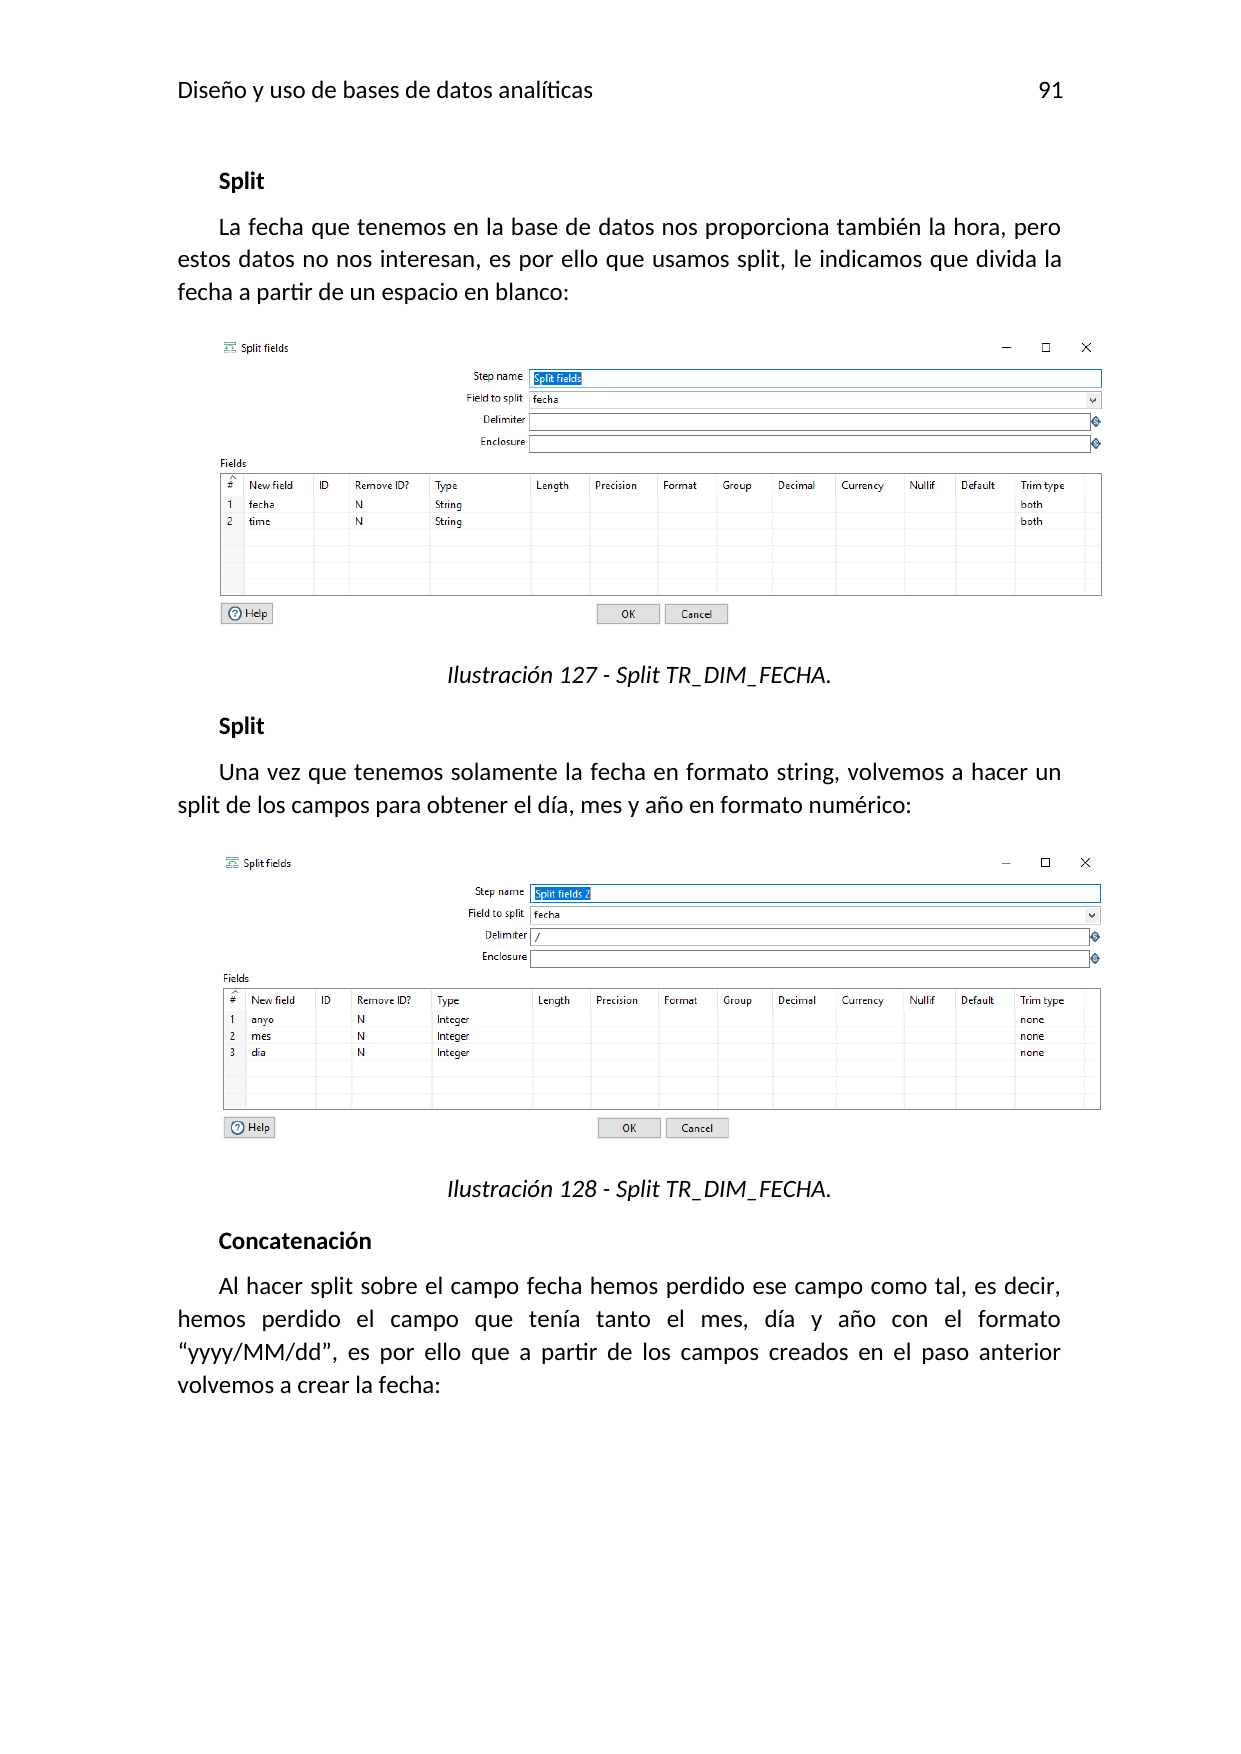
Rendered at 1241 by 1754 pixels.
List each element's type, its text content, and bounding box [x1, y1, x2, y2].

text La fecha que tenemos en la base de datos nos proporciona también la hora, pero estos datos no nos interesan, es por ello que usamos split, le indicamos que divida la fecha a partir de un espacio en blanco: [177, 211, 1063, 307]
text Una vez que tenemos solamente la fecha en formato string, volvemos a hacer un split de los campos para obtener el día, mes y año en formato numérico: [177, 756, 1063, 819]
subtitle Concatenación [177, 1225, 1063, 1256]
picture [218, 338, 1105, 628]
subtitle Split [177, 165, 1063, 196]
picture [218, 850, 1105, 1142]
subtitle Split [177, 710, 1063, 741]
text Al hacer split sobre el campo fecha hemos perdido ese campo como tal, es decir, hemos perdido el campo que tenía tanto el mes, día y año con el formato “yyyy/MM/dd”, es por ello que a partir de los campos creados en el paso anterior volvemos a crear la fecha: [177, 1270, 1063, 1400]
